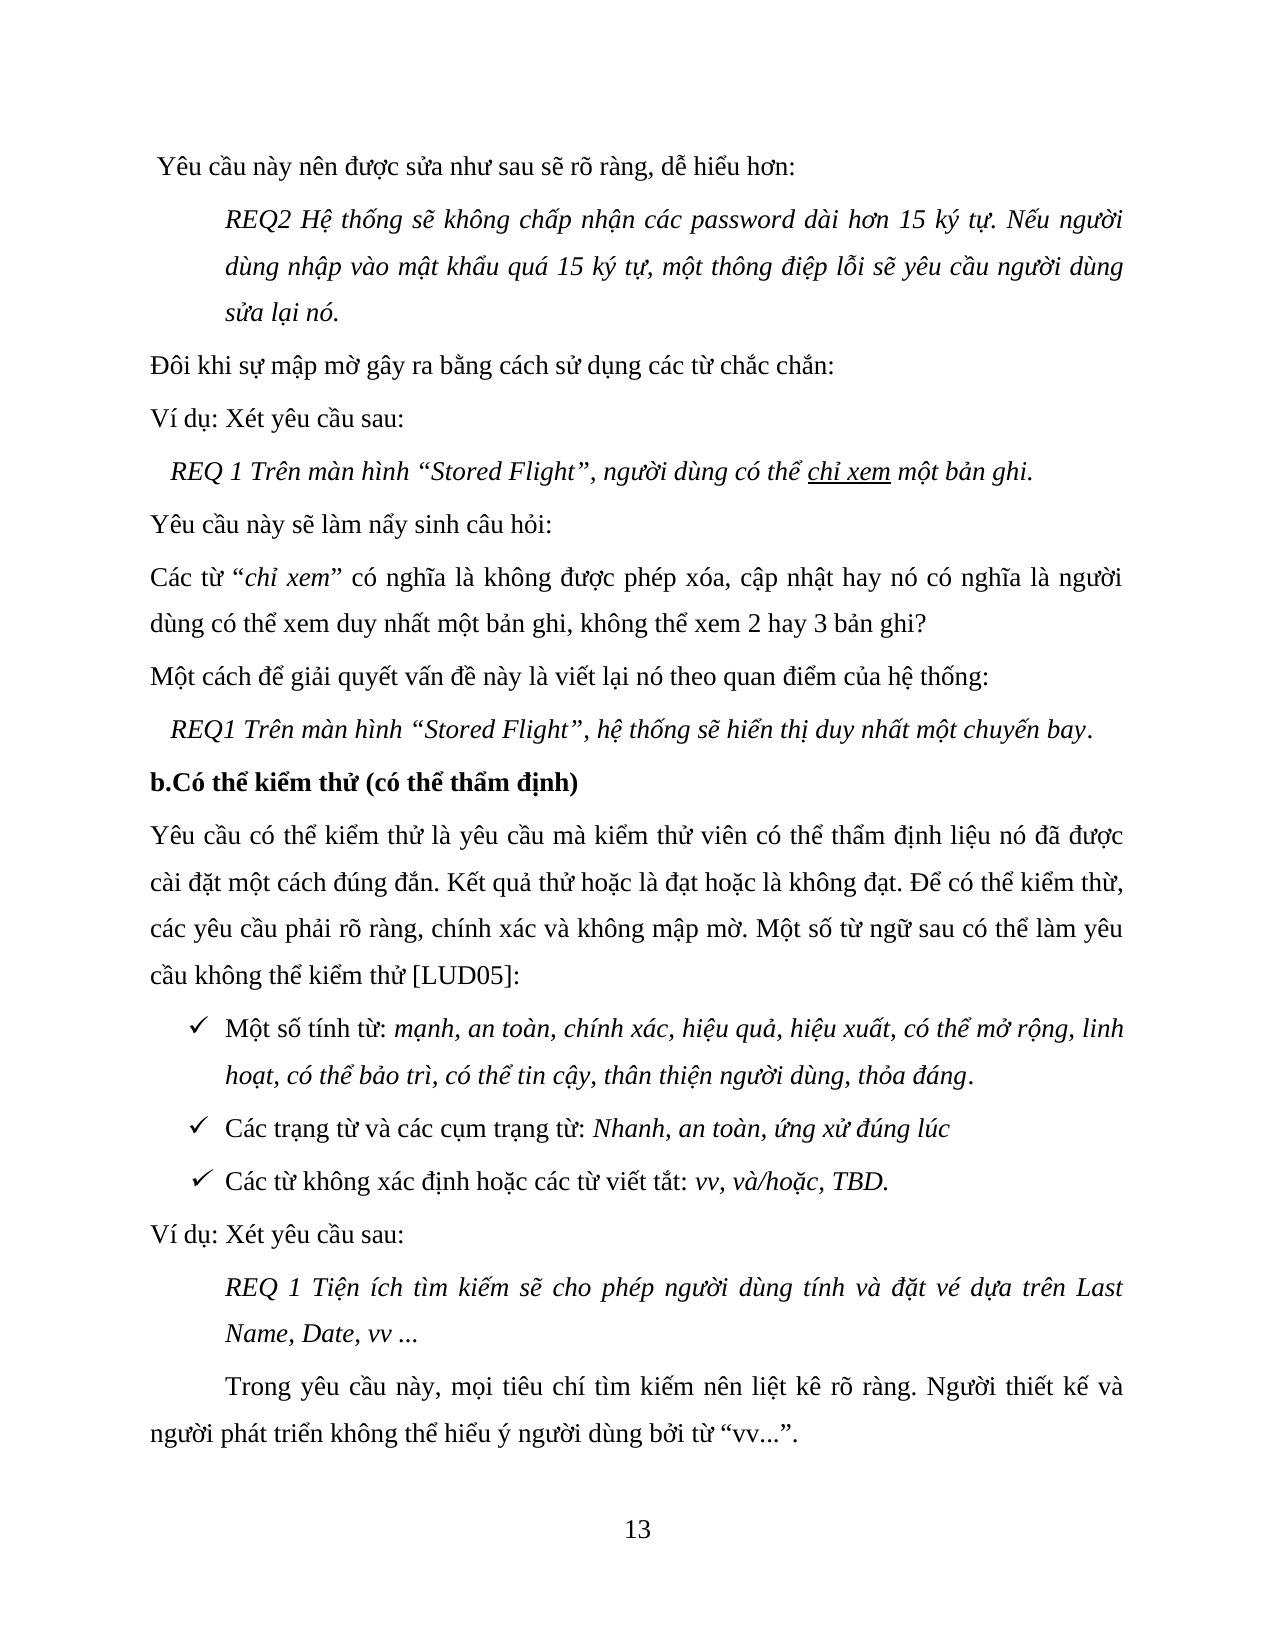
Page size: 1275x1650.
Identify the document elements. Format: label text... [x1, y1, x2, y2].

text Yêu cầu này nên được sửa như sau sẽ rõ ràng, dễ hiểu hơn: [150, 150, 1125, 181]
list Các từ không xác định hoặc các từ viết tắt: vv, và/hoặc, TBD. [187, 1165, 1125, 1196]
text REQ 1 Trên màn hình “Stored Flight”, người dùng có thể chỉ xem một bản ghi. [150, 455, 1125, 486]
text Một cách để giải quyết vấn đề này là viết lại nó theo quan điểm của hệ thống: [150, 660, 1125, 692]
list Một số tính từ: mạnh, an toàn, chính xác, hiệu quả, hiệu xuất, có thể mở rộng, linh hoạt, có thể bảo trì, có thể tin cậy, thân thiện người dùng, thỏa đáng. [187, 1012, 1125, 1090]
text Các từ “chỉ xem” có nghĩa là không được phép xóa, cập nhật hay nó có nghĩa là người dùng có thể xem duy nhất một bản ghi, không thể xem 2 hay 3 bản ghi? [150, 561, 1125, 639]
text Trong yêu cầu này, mọi tiêu chí tìm kiếm nên liệt kê rõ ràng. Người thiết kế và người phát triển không thể hiểu ý người dùng bởi từ “vv...”. [150, 1371, 1125, 1448]
text Yêu cầu có thể kiểm thử là yêu cầu mà kiểm thử viên có thể thẩm định liệu nó đã được cài đặt một cách đúng đắn. Kết quả thử hoặc là đạt hoặc là không đạt. Để có thể kiểm thừ, các yêu cầu phải rõ ràng, chính xác và không mập mờ. Một số từ ngữ sau có thể làm yêu cầu không thể kiểm thử [LUD05]: [150, 819, 1125, 990]
text Yêu cầu này sẽ làm nẩy sinh câu hỏi: [150, 508, 1125, 539]
text Ví dụ: Xét yêu cầu sau: [150, 1218, 1125, 1249]
text REQ2 Hệ thống sẽ không chấp nhận các password dài hơn 15 ký tự. Nếu người dùng nhập vào mật khẩu quá 15 ký tự, một thông điệp lỗi sẽ yêu cầu người dùng sửa lại nó. [225, 203, 1125, 327]
text Ví dụ: Xét yêu cầu sau: [150, 402, 1125, 433]
list Các trạng từ và các cụm trạng từ: Nhanh, an toàn, ứng xử đúng lúc [187, 1112, 1125, 1143]
text REQ 1 Tiện ích tìm kiếm sẽ cho phép người dùng tính và đặt vé dựa trên Last Name, Date, vv ... [225, 1271, 1125, 1349]
text Đôi khi sự mập mờ gây ra bằng cách sử dụng các từ chắc chắn: [150, 349, 1125, 380]
text REQ1 Trên màn hình “Stored Flight”, hệ thống sẽ hiển thị duy nhất một chuyến bay. [150, 713, 1125, 744]
text b.Có thể kiểm thử (có thể thẩm định) [150, 766, 1125, 797]
